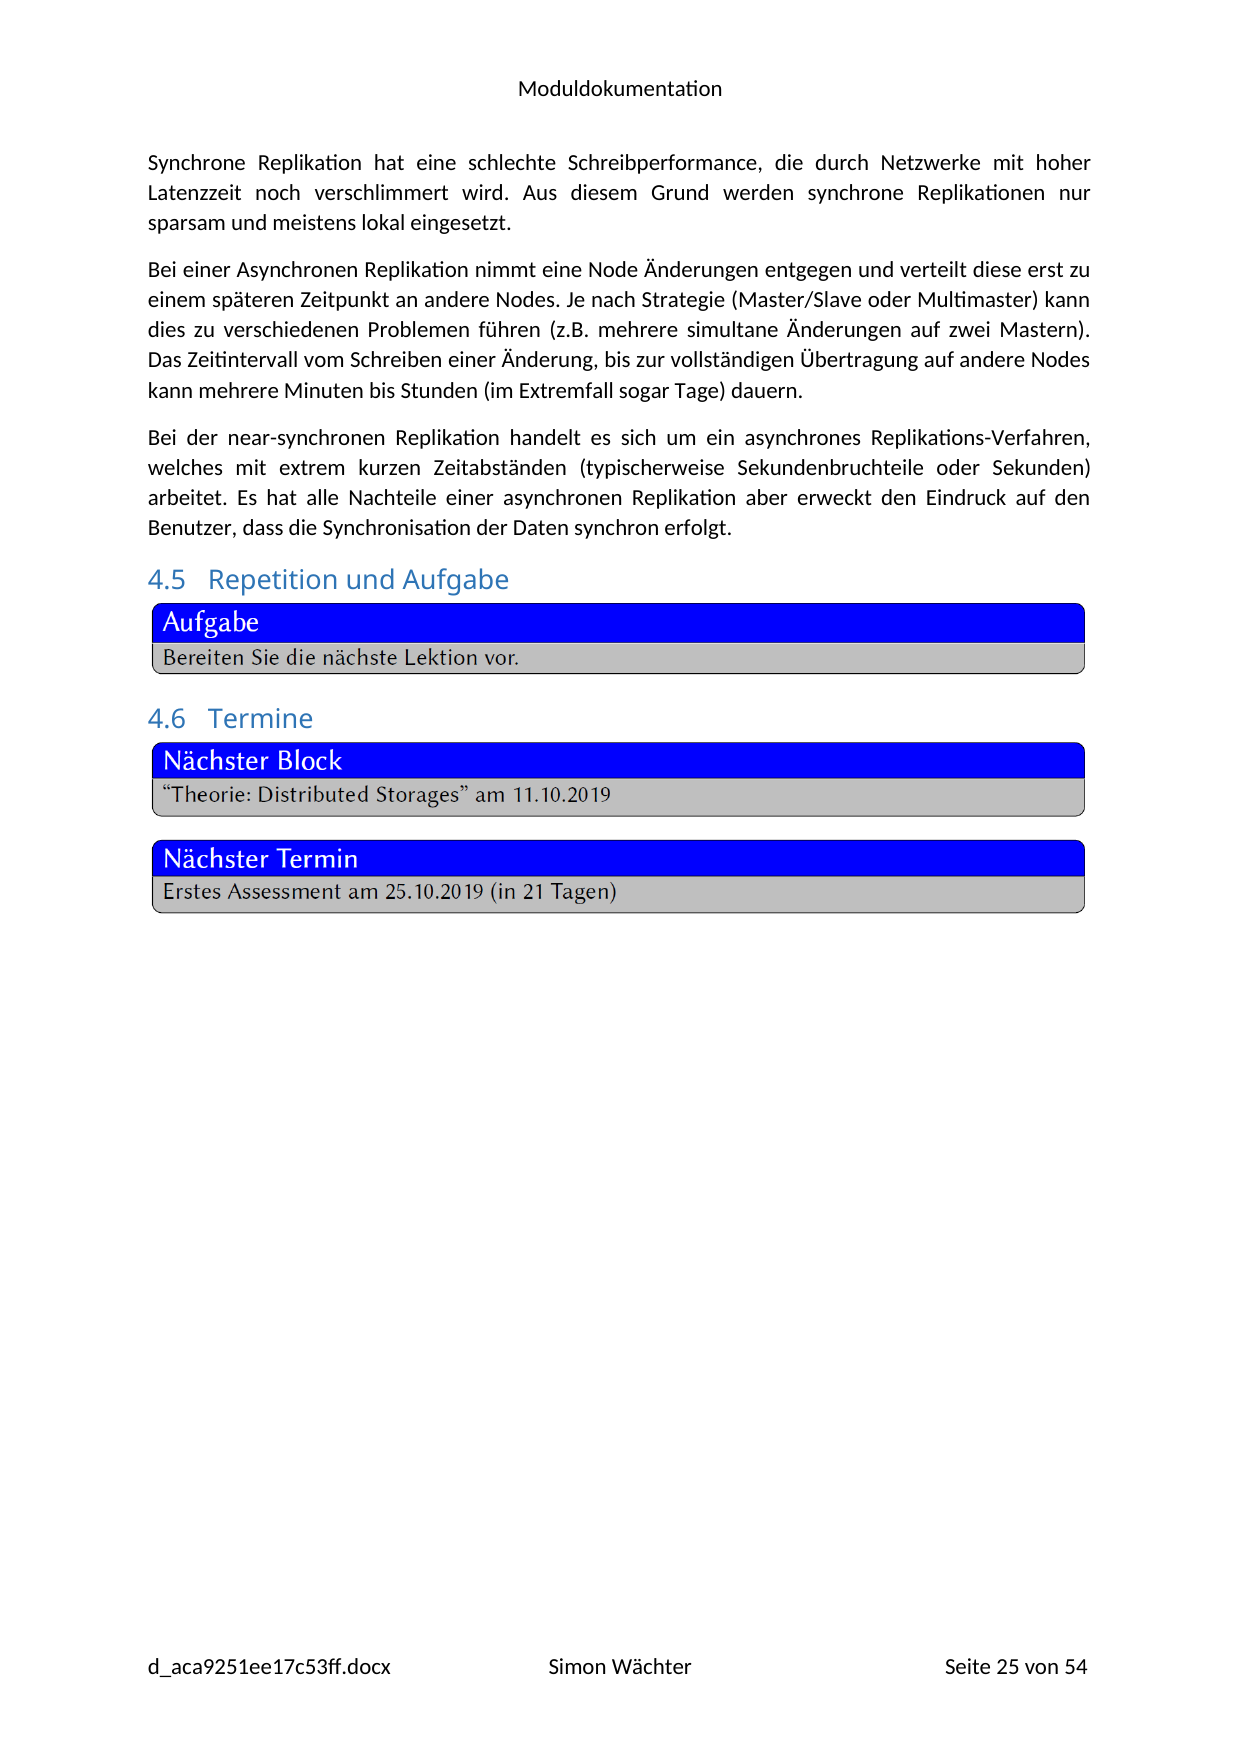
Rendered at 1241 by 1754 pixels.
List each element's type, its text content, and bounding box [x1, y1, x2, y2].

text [148, 148, 1093, 236]
text Bei der near-synchronen Replikation handelt es sich um ein asynchrones Replikations-Verfahren, welches mit extrem kurzen Zeitabständen (typischerweise Sekundenbruchteile oder Sekunden) arbeitet. Es hat alle Nachteile einer asynchronen Replikation aber erweckt den Eindruck auf den Benutzer, dass die Synchronisation der Daten synchron erfolgt. [148, 423, 1093, 541]
picture [147, 738, 1093, 920]
subtitle Repetition und Aufgabe [148, 560, 1093, 597]
text Bei einer Asynchronen Replikation nimmt eine Node Änderungen entgegen und verteilt diese erst zu einem späteren Zeitpunkt an andere Nodes. Je nach Strategie (Master/Slave oder Multimaster) kann dies zu verschiedenen Problemen führen (z.B. mehrere simultane Änderungen auf zwei Mastern). Das Zeitintervall vom Schreiben einer Änderung, bis zur vollständigen Übertragung auf andere Nodes kann mehrere Minuten bis Stunden (im Extremfall sogar Tage) dauern. [148, 255, 1093, 404]
subtitle Termine [148, 699, 1093, 736]
picture [147, 600, 1093, 681]
